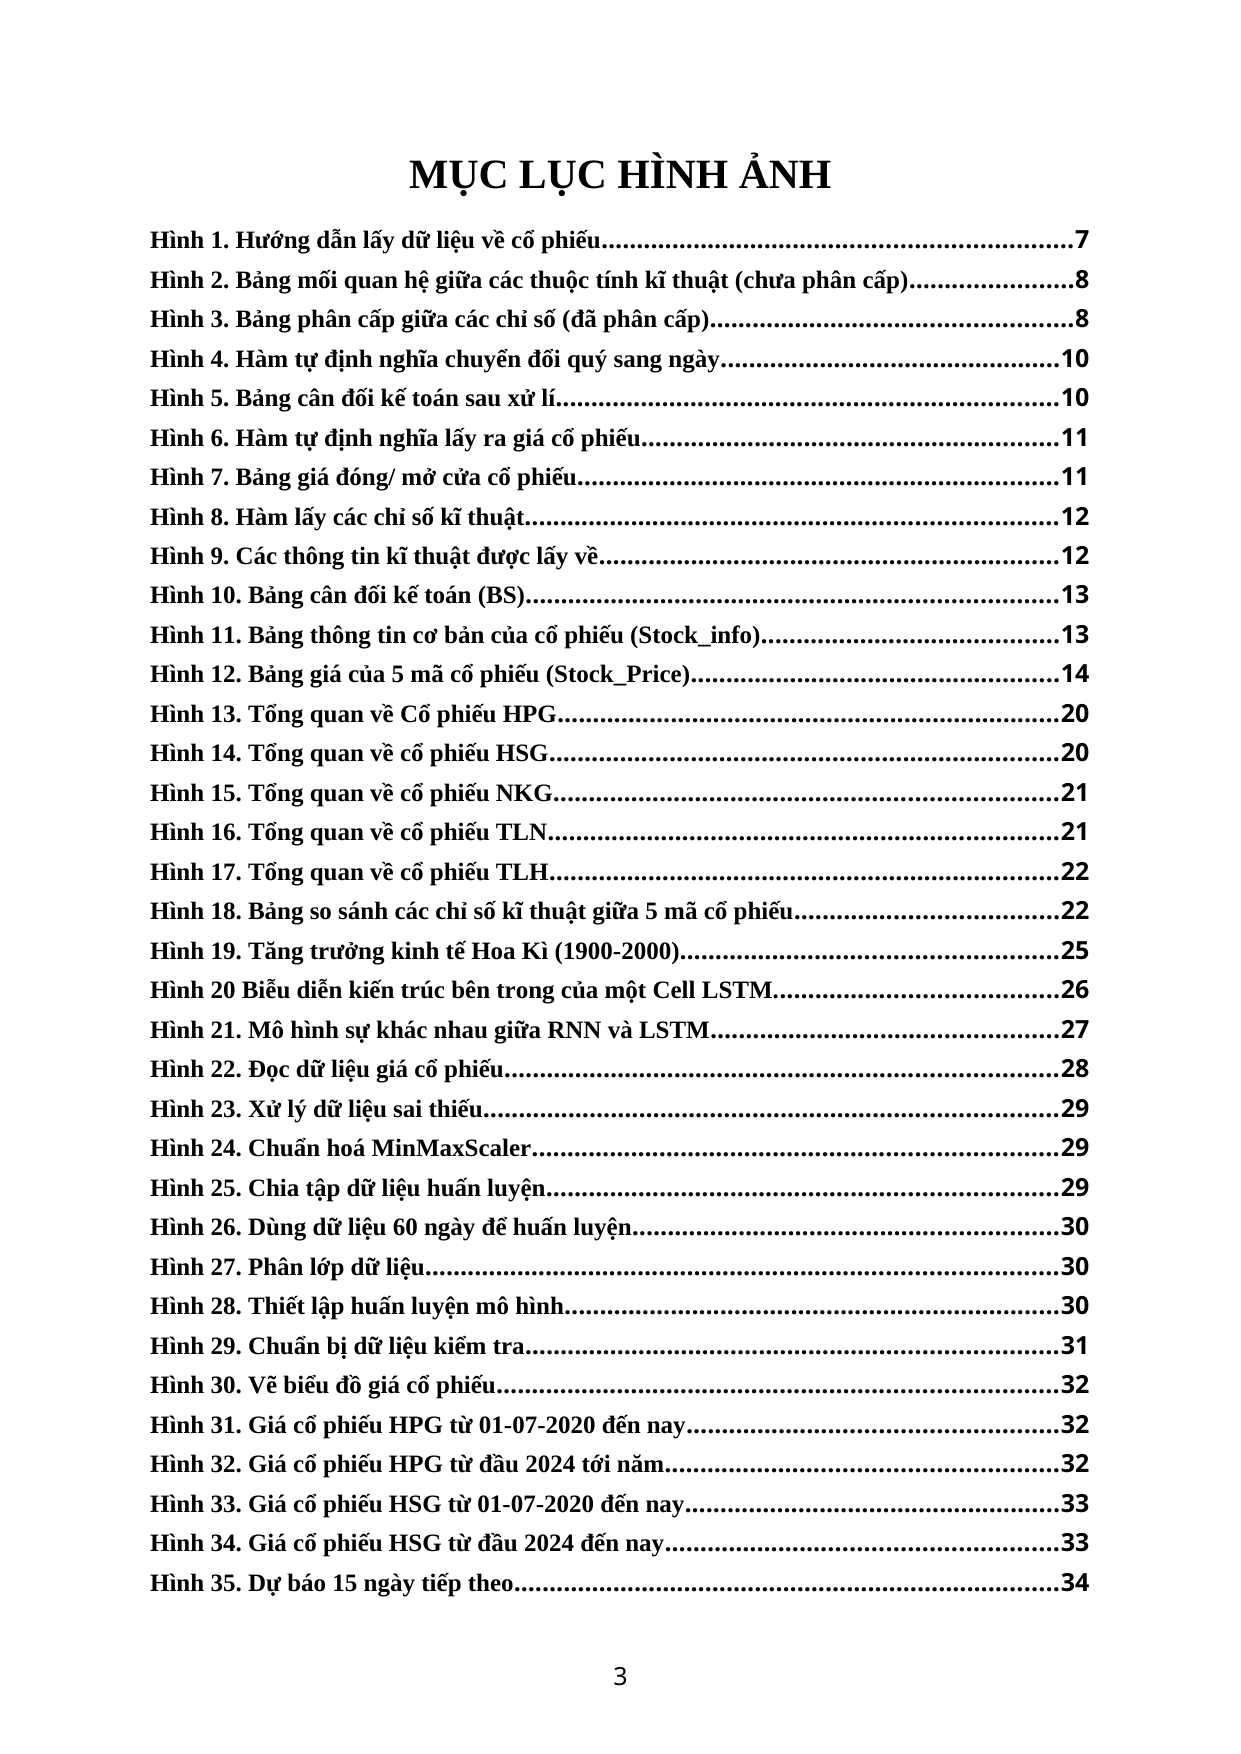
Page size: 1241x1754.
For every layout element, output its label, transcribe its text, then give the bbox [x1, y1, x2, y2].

text Hình 20 Biễu diễn kiến trúc bên trong của một Cell LSTM. 26 [150, 972, 1090, 1006]
text Hình 5. Bảng cân đối kế toán sau xử lí 10 [150, 380, 1090, 414]
text MỤC LỤC HÌNH ẢNH [150, 150, 1090, 198]
text Hình 4. Hàm tự định nghĩa chuyển đổi quý sang ngày 10 [150, 340, 1090, 374]
text Hình 3. Bảng phân cấp giữa các chỉ số (đã phân cấp) 8 [150, 301, 1090, 335]
text Hình 6. Hàm tự định nghĩa lấy ra giá cổ phiếu 11 [150, 419, 1090, 453]
text Hình 21. Mô hình sự khác nhau giữa RNN và LSTM 27 [150, 1011, 1090, 1046]
text Hình 32. Giá cổ phiếu HPG từ đầu 2024 tới năm 32 [150, 1446, 1090, 1480]
text Hình 16. Tổng quan về cổ phiếu TLN 21 [150, 814, 1090, 848]
text Hình 34. Giá cổ phiếu HSG từ đầu 2024 đến nay 33 [150, 1525, 1090, 1559]
text Hình 18. Bảng so sánh các chỉ số kĩ thuật giữa 5 mã cổ phiếu 22 [150, 893, 1090, 927]
text Hình 23. Xử lý dữ liệu sai thiếu 29 [150, 1090, 1090, 1124]
text Hình 17. Tổng quan về cổ phiếu TLH 22 [150, 853, 1090, 888]
text Hình 11. Bảng thông tin cơ bản của cổ phiếu (Stock_info) 13 [150, 617, 1090, 651]
text Hình 33. Giá cổ phiếu HSG từ 01-07-2020 đến nay 33 [150, 1485, 1090, 1519]
text Hình 2. Bảng mối quan hệ giữa các thuộc tính kĩ thuật (chưa phân cấp) 8 [150, 261, 1090, 295]
text Hình 13. Tổng quan về Cổ phiếu HPG 20 [150, 696, 1090, 730]
text Hình 30. Vẽ biểu đồ giá cổ phiếu 32 [150, 1367, 1090, 1401]
text Hình 35. Dự báo 15 ngày tiếp theo 34 [150, 1564, 1090, 1598]
text Hình 14. Tổng quan về cổ phiếu HSG 20 [150, 735, 1090, 769]
text Hình 1. Hướng dẫn lấy dữ liệu về cổ phiếu 7 [150, 222, 1090, 256]
text Hình 28. Thiết lập huấn luyện mô hình 30 [150, 1288, 1090, 1322]
text Hình 10. Bảng cân đối kế toán (BS) 13 [150, 577, 1090, 611]
text Hình 27. Phân lớp dữ liệu 30 [150, 1248, 1090, 1282]
text Hình 22. Đọc dữ liệu giá cổ phiếu 28 [150, 1051, 1090, 1085]
text Hình 25. Chia tập dữ liệu huấn luyện 29 [150, 1169, 1090, 1203]
text Hình 9. Các thông tin kĩ thuật được lấy về 12 [150, 538, 1090, 572]
text Hình 19. Tăng trưởng kinh tế Hoa Kì (1900-2000) 25 [150, 932, 1090, 967]
text Hình 15. Tổng quan về cổ phiếu NKG 21 [150, 774, 1090, 809]
text Hình 7. Bảng giá đóng/ mở cửa cổ phiếu 11 [150, 459, 1090, 493]
text Hình 26. Dùng dữ liệu 60 ngày để huấn luyện 30 [150, 1209, 1090, 1243]
text Hình 31. Giá cổ phiếu HPG từ 01-07-2020 đến nay 32 [150, 1406, 1090, 1440]
text Hình 12. Bảng giá của 5 mã cổ phiếu (Stock_Price) 14 [150, 656, 1090, 690]
text Hình 24. Chuẩn hoá MinMaxScaler 29 [150, 1130, 1090, 1164]
text Hình 29. Chuẩn bị dữ liệu kiểm tra 31 [150, 1327, 1090, 1361]
text Hình 8. Hàm lấy các chỉ số kĩ thuật 12 [150, 498, 1090, 532]
